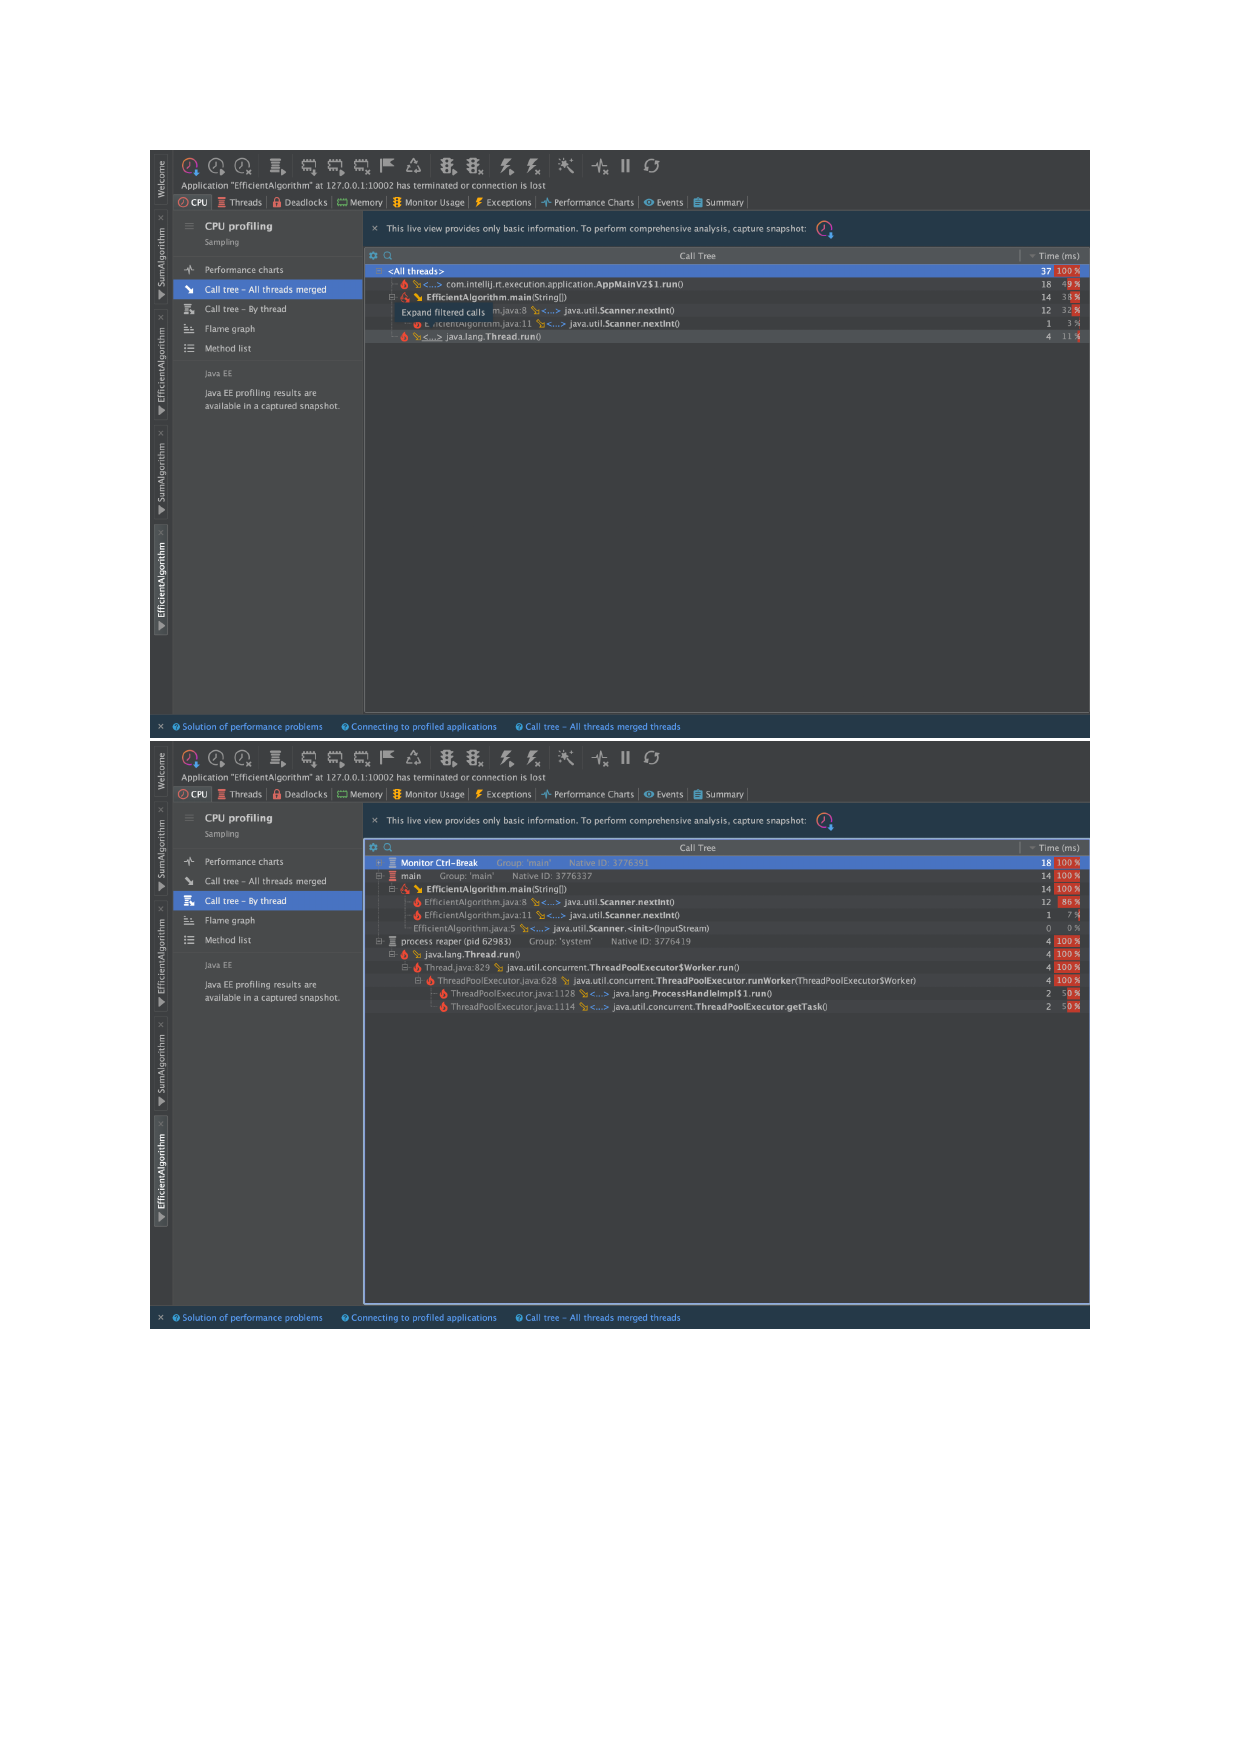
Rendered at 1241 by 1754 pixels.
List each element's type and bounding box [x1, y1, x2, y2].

picture [150, 150, 1090, 738]
picture [150, 741, 1090, 1329]
